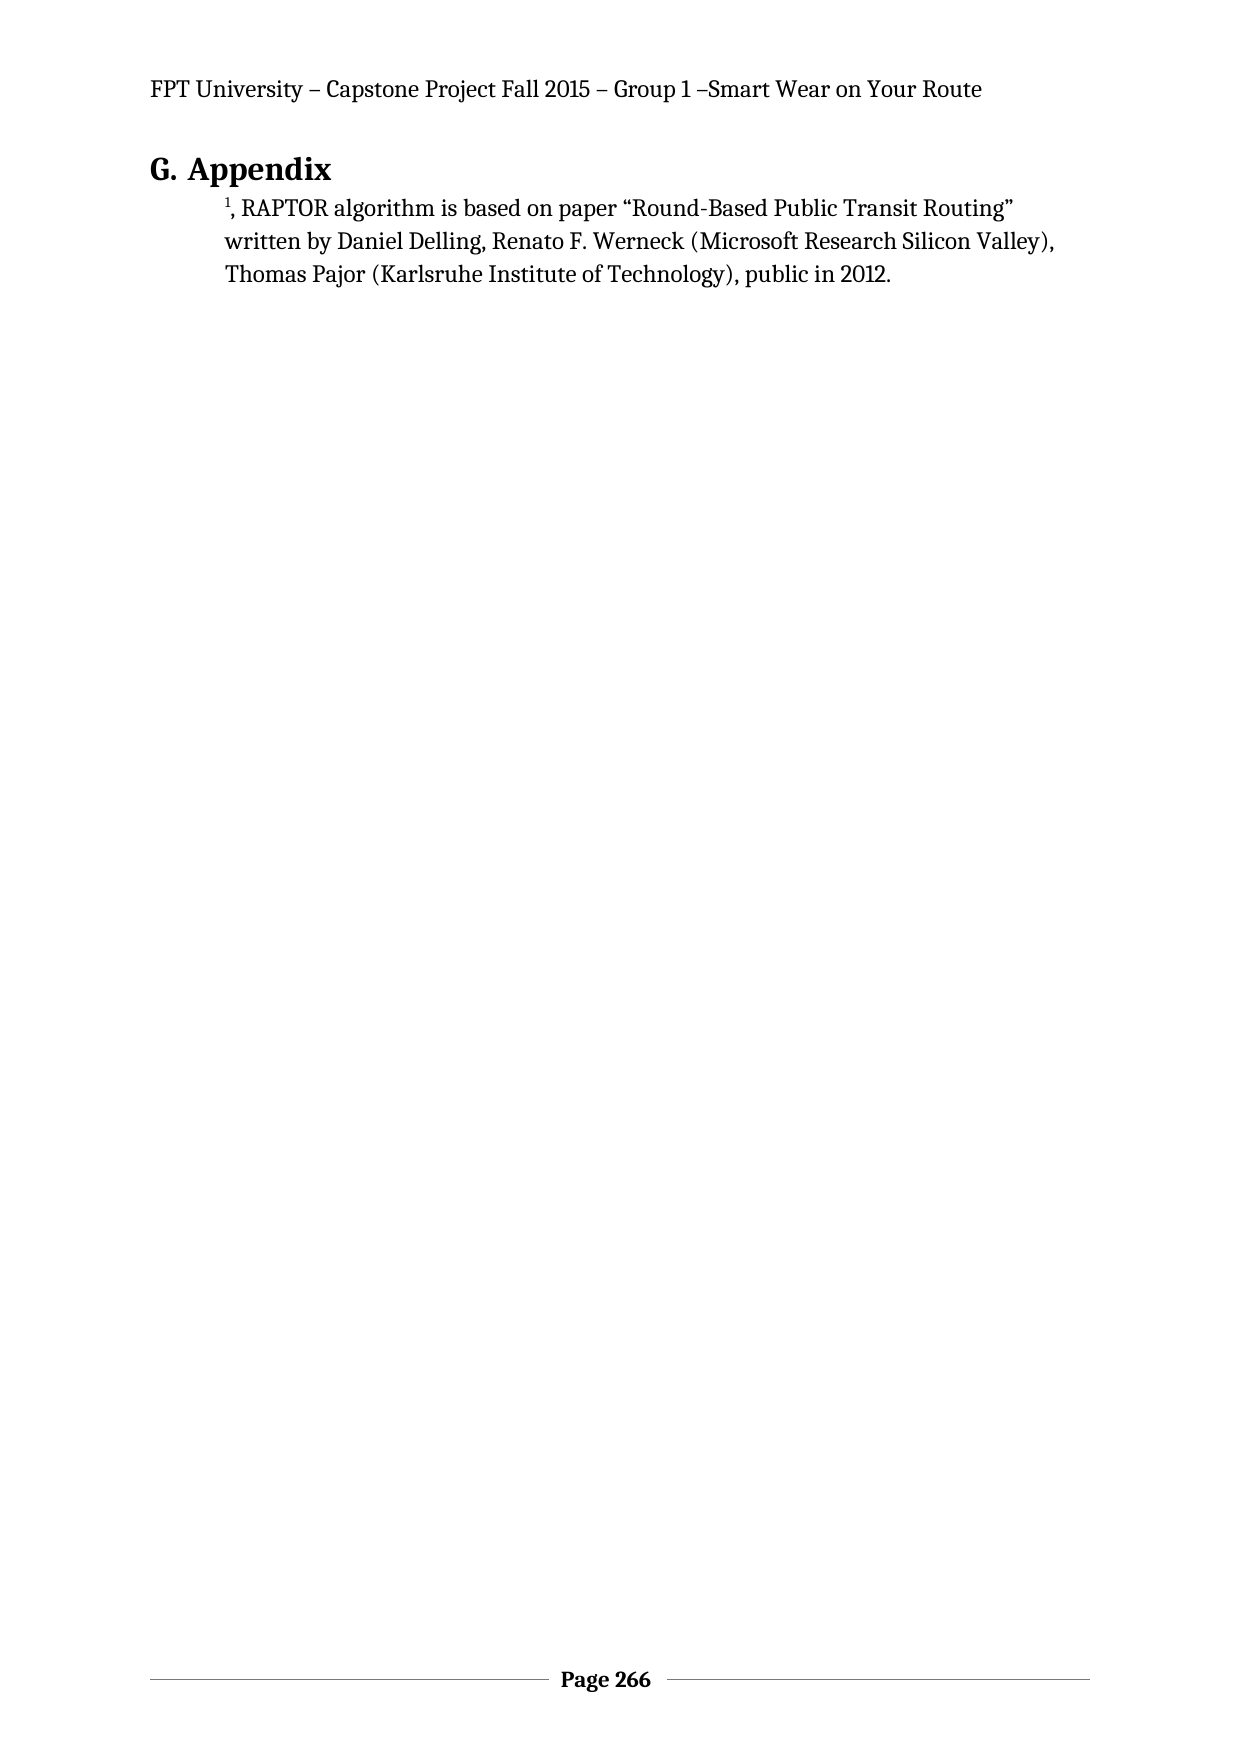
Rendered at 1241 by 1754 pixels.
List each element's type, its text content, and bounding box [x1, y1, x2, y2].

list 1, RAPTOR algorithm is based on paper “Round-Based Public Transit Routing” written by Daniel Delling, Renato F. Werneck (Microsoft Research Silicon Valley), Thomas Pajor (Karlsruhe Institute of Technology), public in 2012. [225, 194, 1090, 289]
subtitle Appendix [150, 150, 1090, 188]
